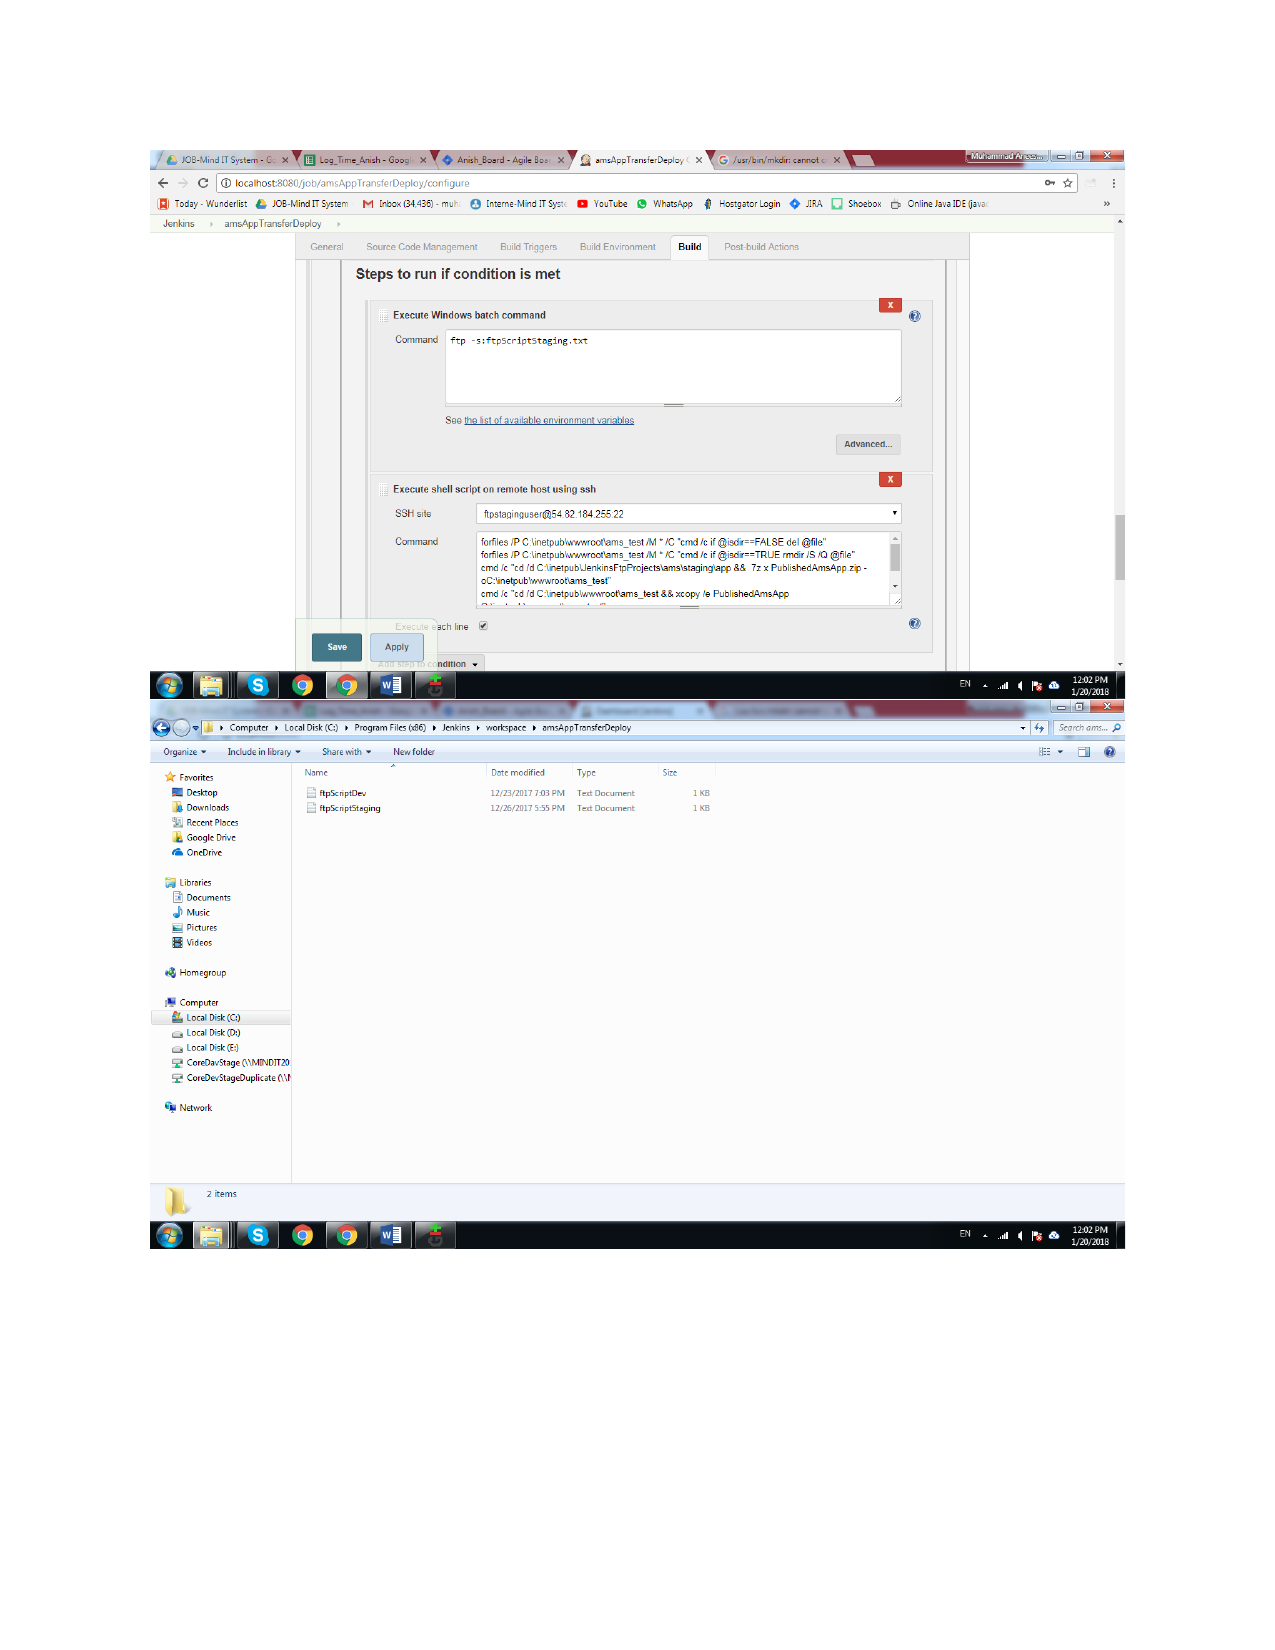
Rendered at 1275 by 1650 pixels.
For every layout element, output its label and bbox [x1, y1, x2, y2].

picture [150, 700, 1125, 1249]
picture [150, 150, 1125, 699]
